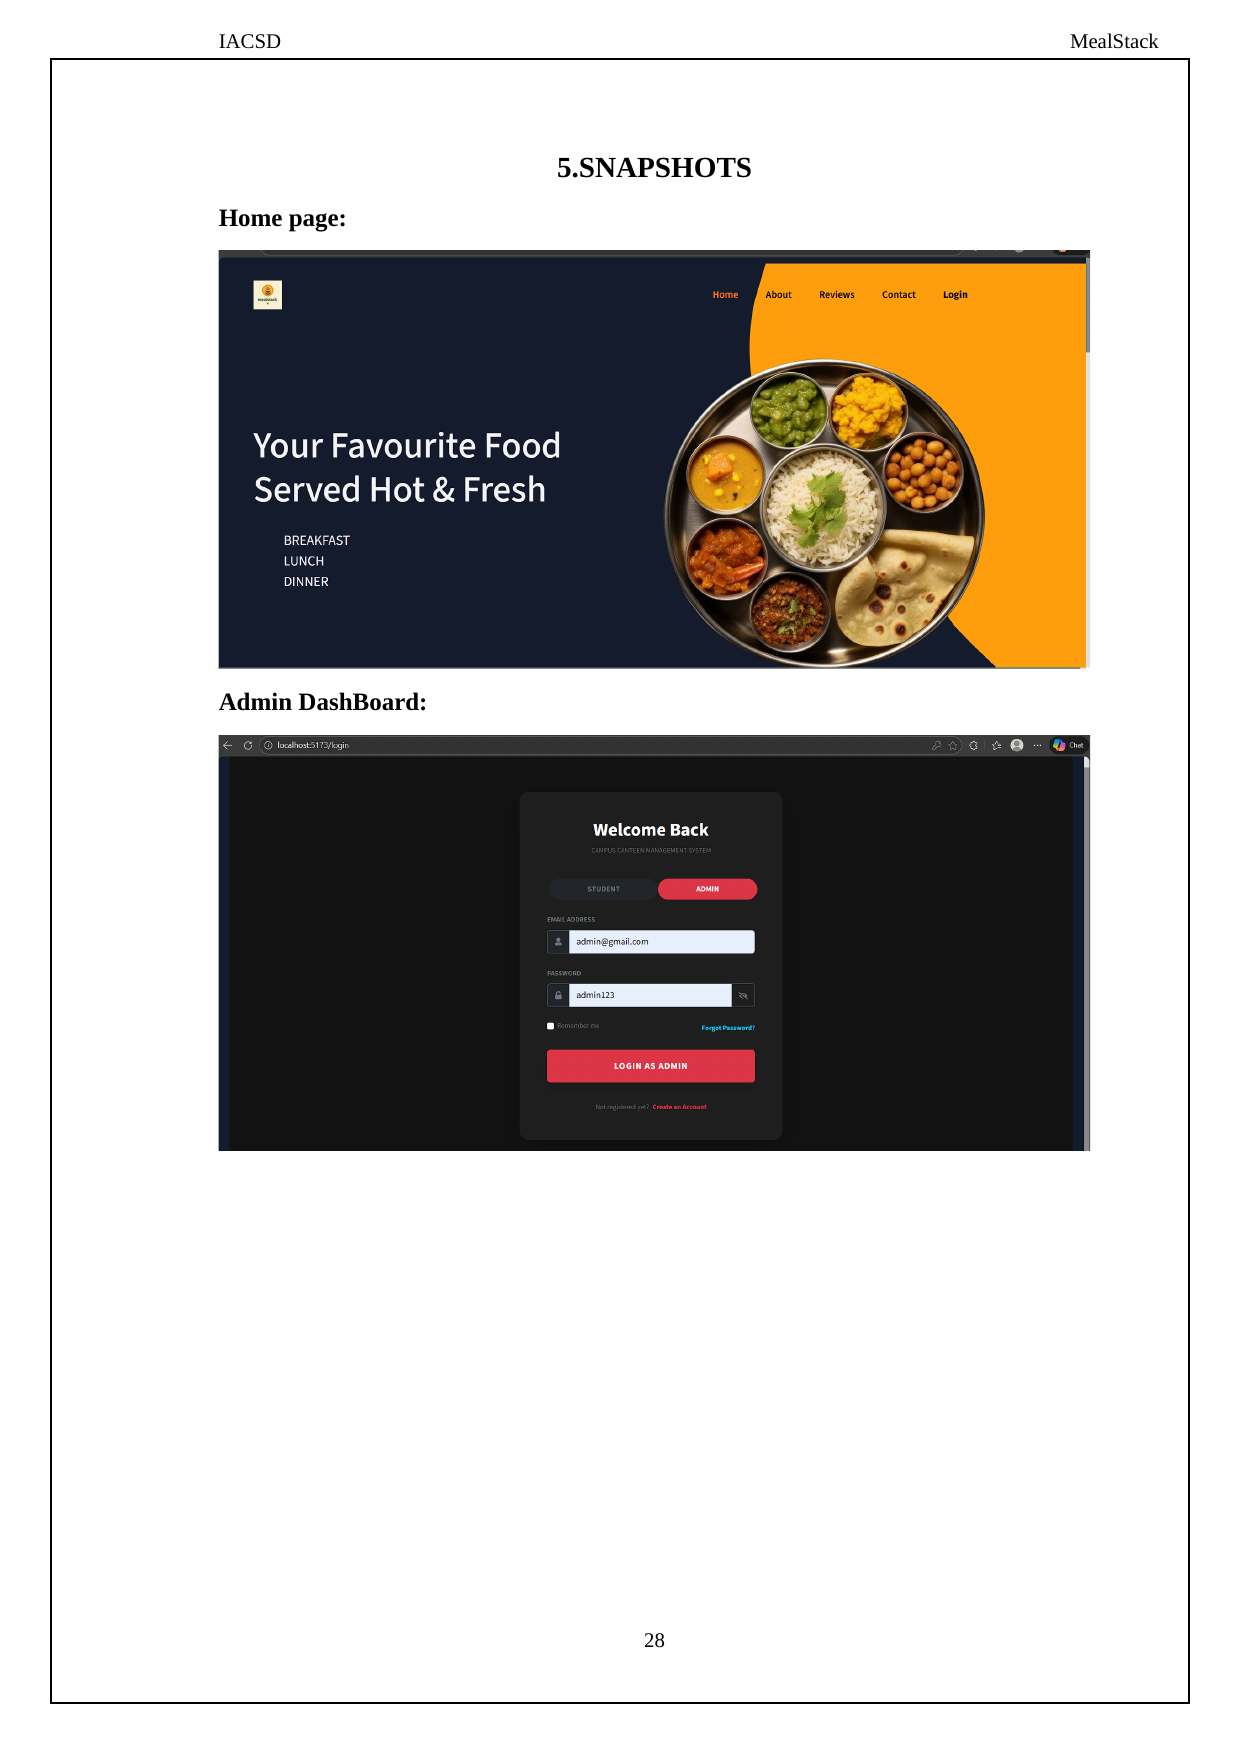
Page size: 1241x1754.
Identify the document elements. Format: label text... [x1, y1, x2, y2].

picture [218, 250, 1091, 669]
text Home page: [218, 203, 1090, 232]
text 5.SNAPSHOTS [218, 150, 1090, 183]
picture [218, 735, 1091, 1151]
text Admin DashBoard: [218, 687, 1090, 716]
